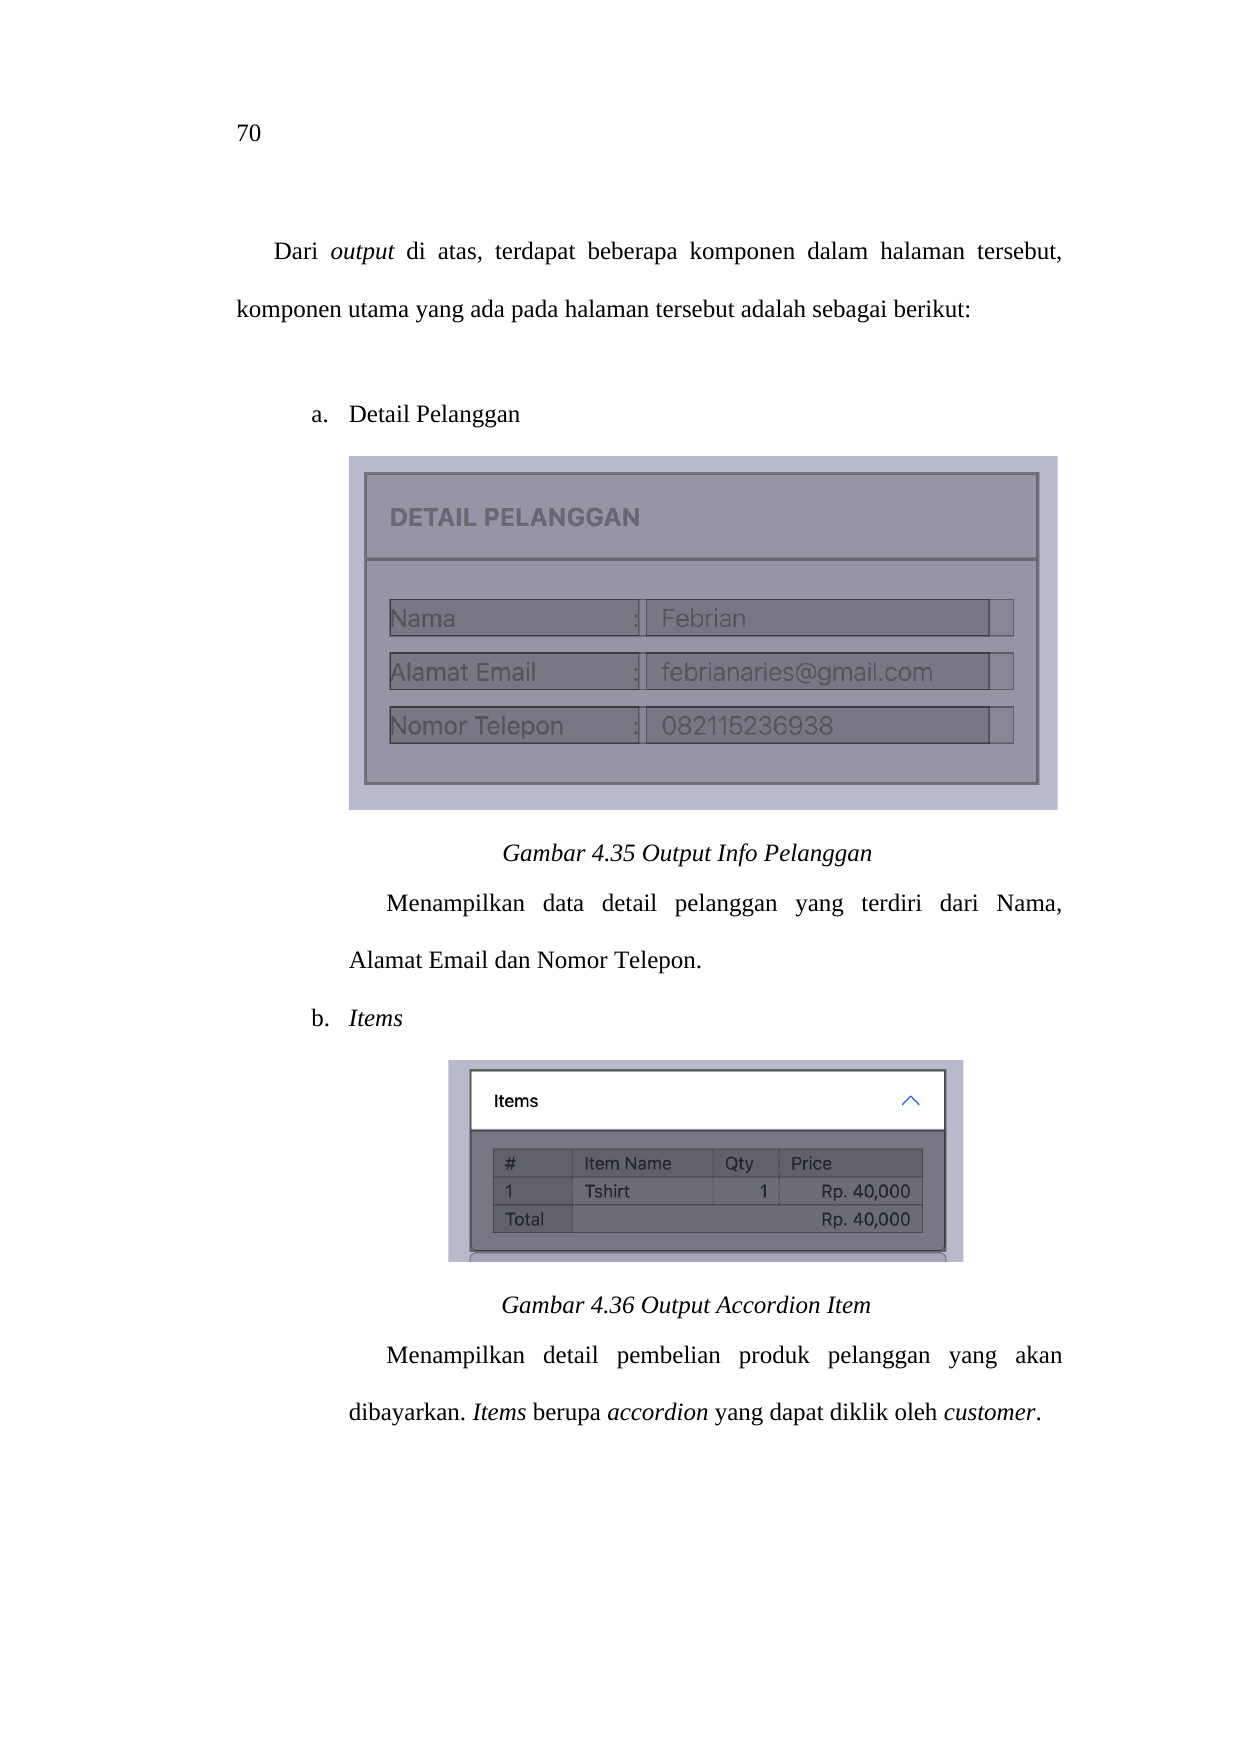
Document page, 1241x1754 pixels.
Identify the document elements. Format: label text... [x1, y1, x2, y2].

picture [348, 456, 1058, 810]
list Detail Pelanggan [311, 399, 1063, 428]
list Menampilkan data detail pelanggan yang terdiri dari Nama, Alamat Email dan Nomor Telepon. [349, 888, 1063, 974]
text Menampilkan detail pembelian produk pelanggan yang akan dibayarkan. Items berupa accordion yang dapat diklik oleh customer. [349, 1340, 1063, 1426]
list Items [311, 1003, 1063, 1031]
text Dari output di atas, terdapat beberapa komponen dalam halaman tersebut, komponen utama yang ada pada halaman tersebut adalah sebagai berikut: [236, 236, 1063, 322]
picture [448, 1060, 964, 1262]
